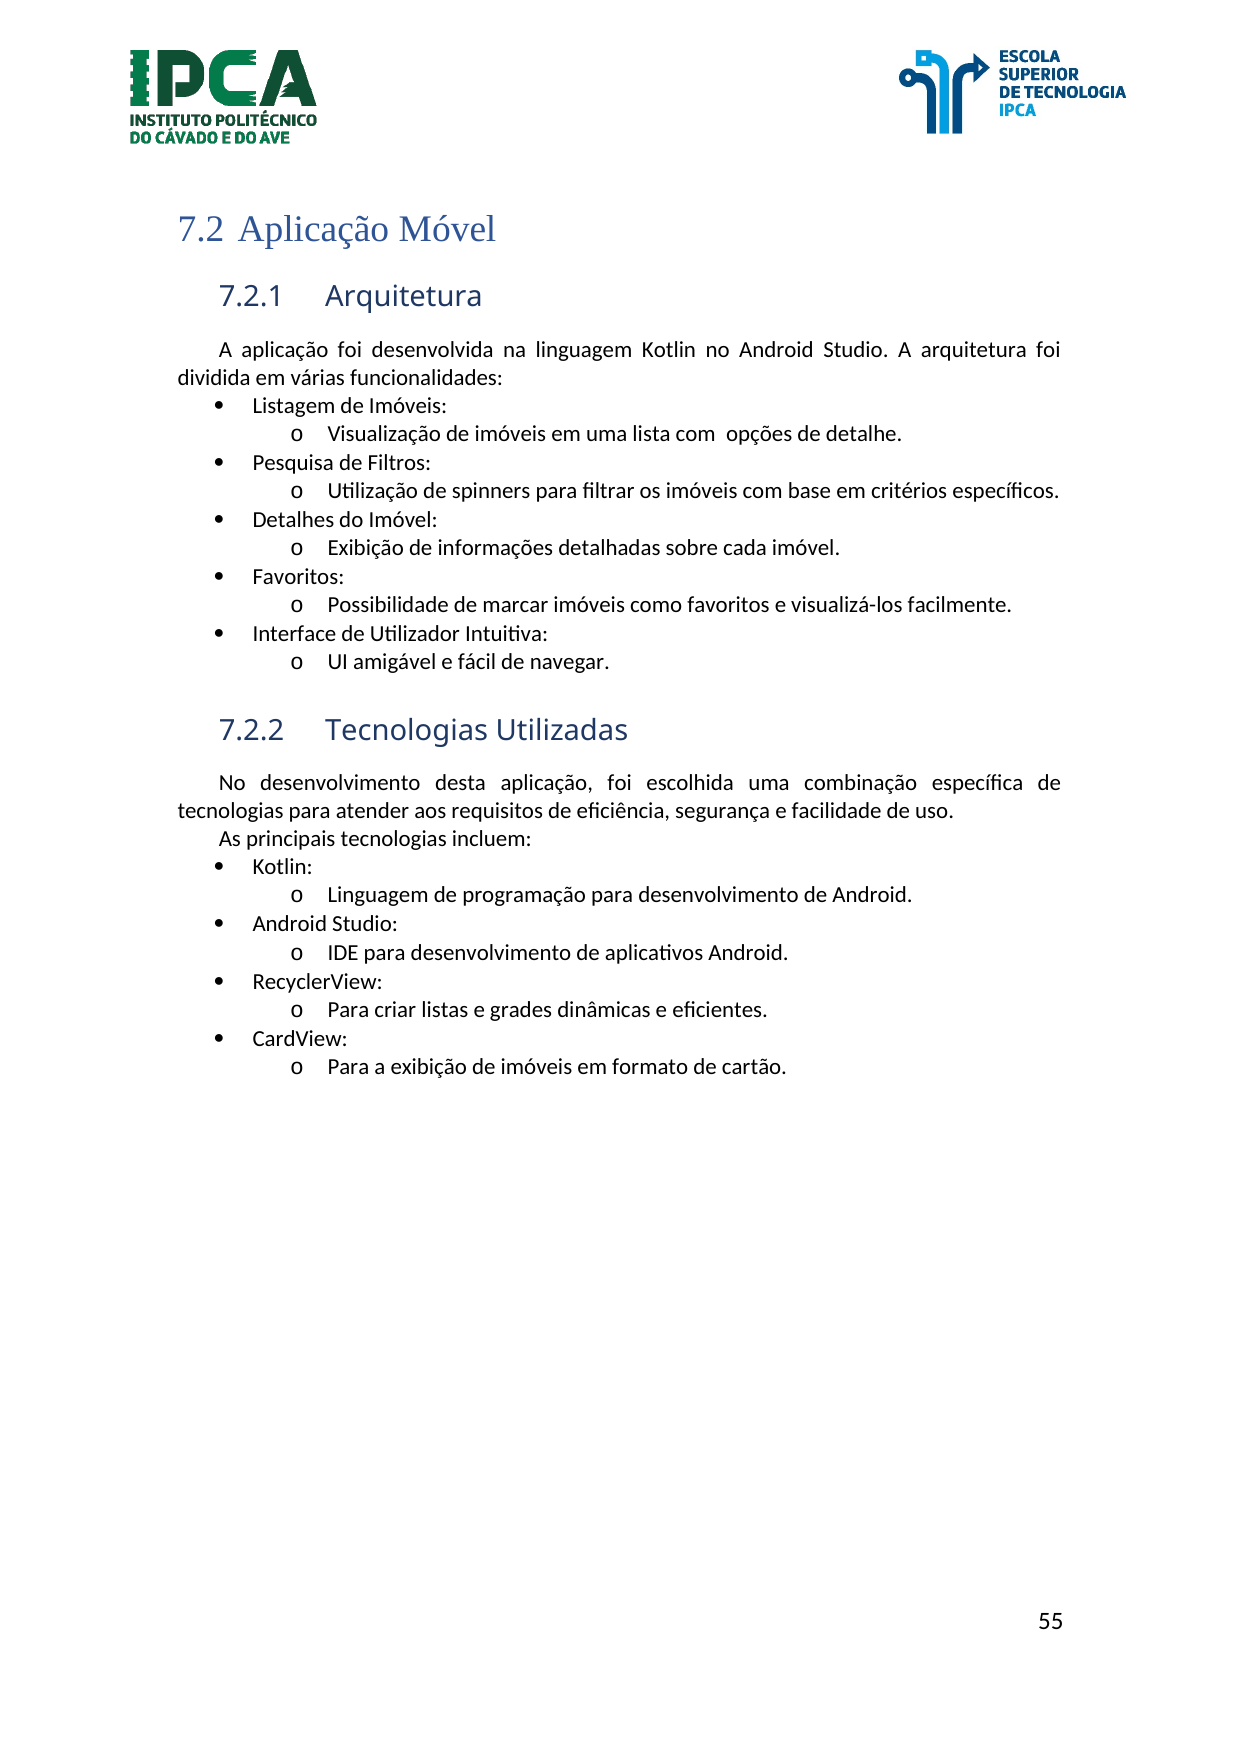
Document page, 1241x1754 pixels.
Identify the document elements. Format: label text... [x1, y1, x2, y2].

list CardView: [215, 1024, 1063, 1052]
list Linguagem de programação para desenvolvimento de Android. [290, 880, 1063, 909]
picture [896, 46, 1132, 138]
list IDE para desenvolvimento de aplicativos Android. [290, 938, 1063, 967]
picture [126, 46, 318, 144]
list Listagem de Imóveis: [215, 391, 1063, 419]
subtitle Aplicação Móvel [177, 206, 1063, 249]
text A aplicação foi desenvolvida na linguagem Kotlin no Android Studio. A arquitetura foi dividida em várias funcionalidades: [177, 335, 1063, 391]
list Possibilidade de marcar imóveis como favoritos e visualizá-los facilmente. [290, 590, 1063, 619]
list RecyclerView: [215, 967, 1063, 995]
text As principais tecnologias incluem: [177, 824, 1063, 852]
list Android Studio: [215, 909, 1063, 938]
text No desenvolvimento desta aplicação, foi escolhida uma combinação específica de tecnologias para atender aos requisitos de eficiência, segurança e facilidade de uso. [177, 768, 1063, 824]
subtitle Arquitetura [177, 275, 1063, 315]
list Utilização de spinners para filtrar os imóveis com base em critérios específicos. [290, 476, 1063, 505]
list Para a exibição de imóveis em formato de cartão. [290, 1052, 1063, 1081]
list Detalhes do Imóvel: [215, 505, 1063, 533]
list Exibição de informações detalhadas sobre cada imóvel. [290, 533, 1063, 562]
subtitle Tecnologias Utilizadas [177, 709, 1063, 748]
list Pesquisa de Filtros: [215, 448, 1063, 476]
list UI amigável e fácil de navegar. [290, 647, 1063, 677]
list Visualização de imóveis em uma lista com opções de detalhe. [290, 419, 1063, 448]
list Interface de Utilizador Intuitiva: [215, 619, 1063, 647]
list Kotlin: [215, 852, 1063, 880]
list Favoritos: [215, 562, 1063, 590]
list Para criar listas e grades dinâmicas e eficientes. [290, 995, 1063, 1024]
